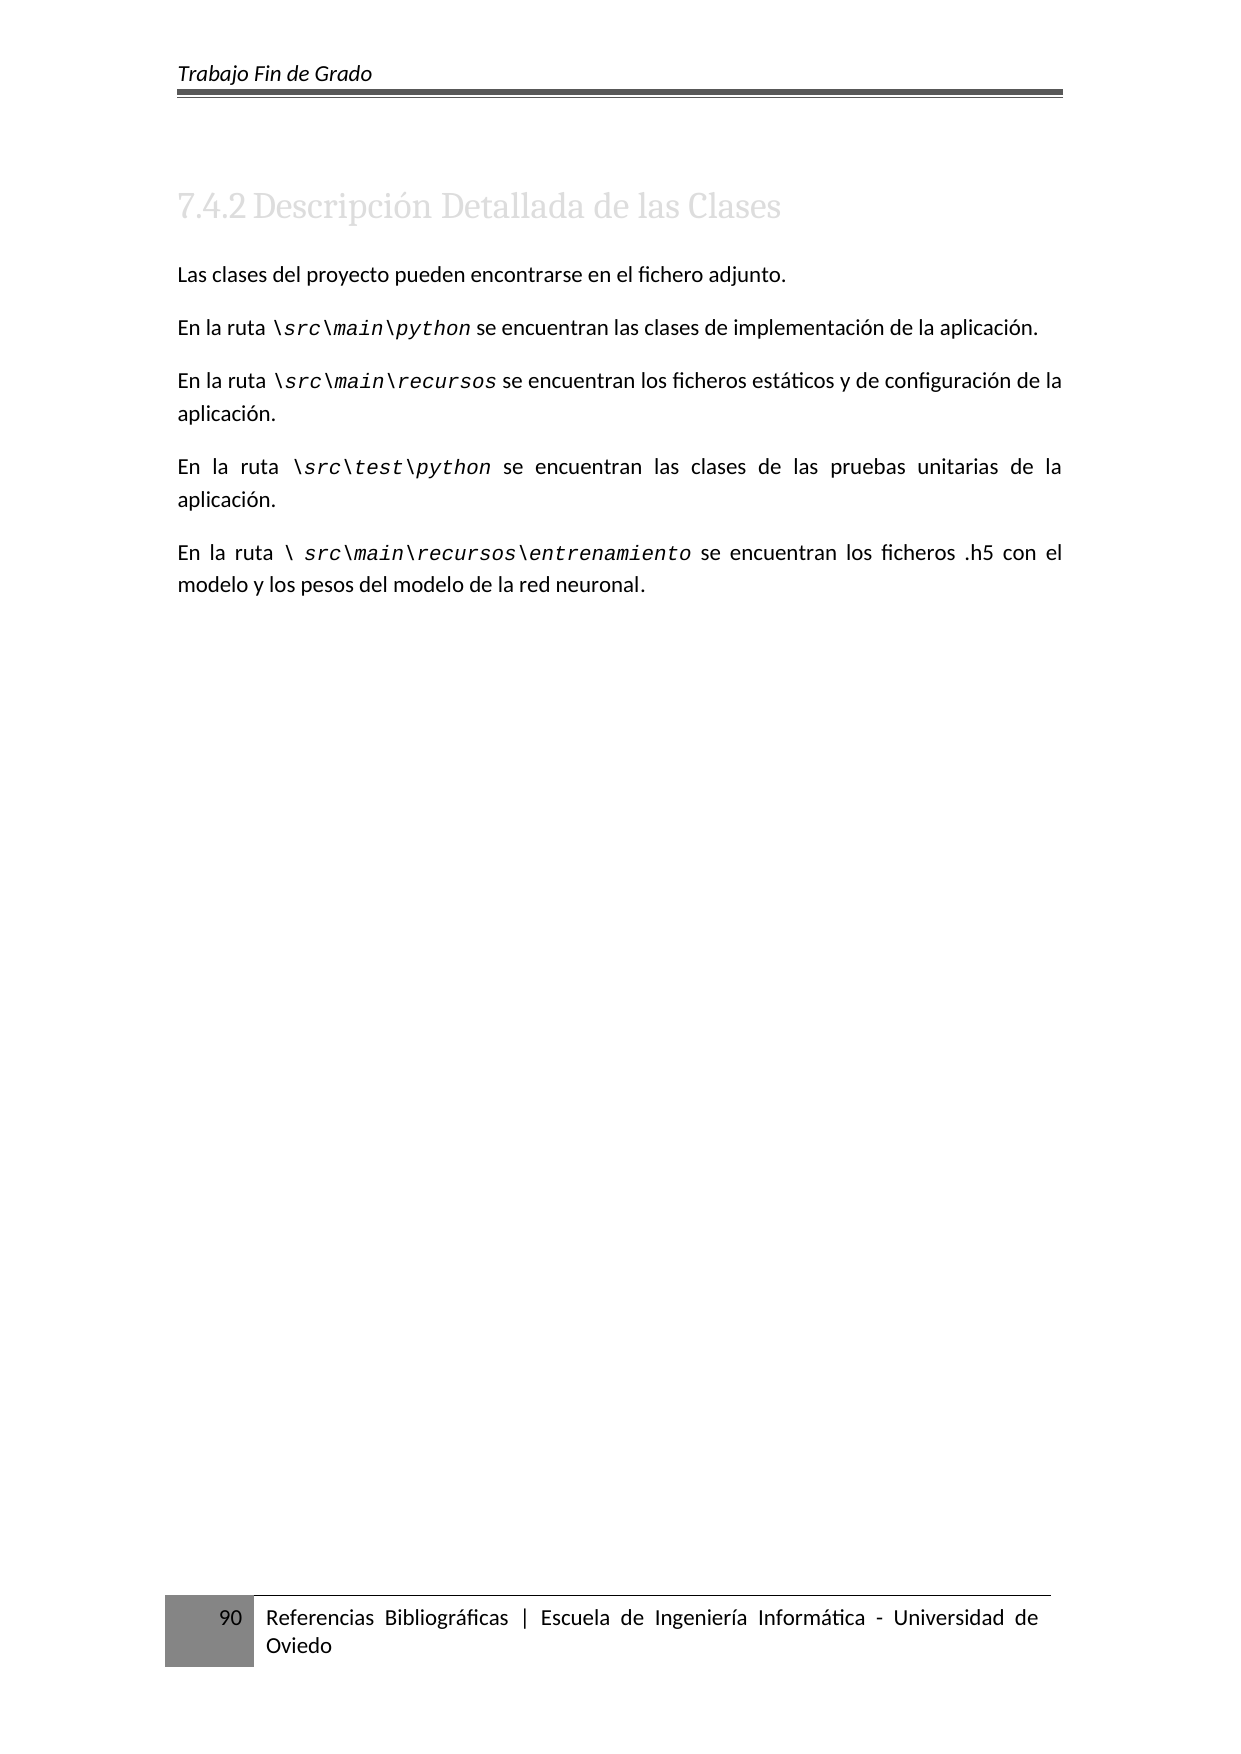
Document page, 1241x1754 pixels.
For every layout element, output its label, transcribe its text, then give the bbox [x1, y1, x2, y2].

subtitle Descripción Detallada de las Clases [177, 185, 1063, 228]
text Las clases del proyecto pueden encontrarse en el fichero adjunto. [177, 260, 1063, 288]
text En la ruta \src\test\python se encuentran las clases de las pruebas unitarias de la aplicación. [177, 452, 1063, 513]
text En la ruta \src\main\recursos se encuentran los ficheros estáticos y de configuración de la aplicación. [177, 366, 1063, 427]
text En la ruta \ src\main\recursos\entrenamiento se encuentran los ficheros .h5 con el modelo y los pesos del modelo de la red neuronal. [177, 538, 1063, 599]
text En la ruta \src\main\python se encuentran las clases de implementación de la aplicación. [177, 313, 1063, 341]
